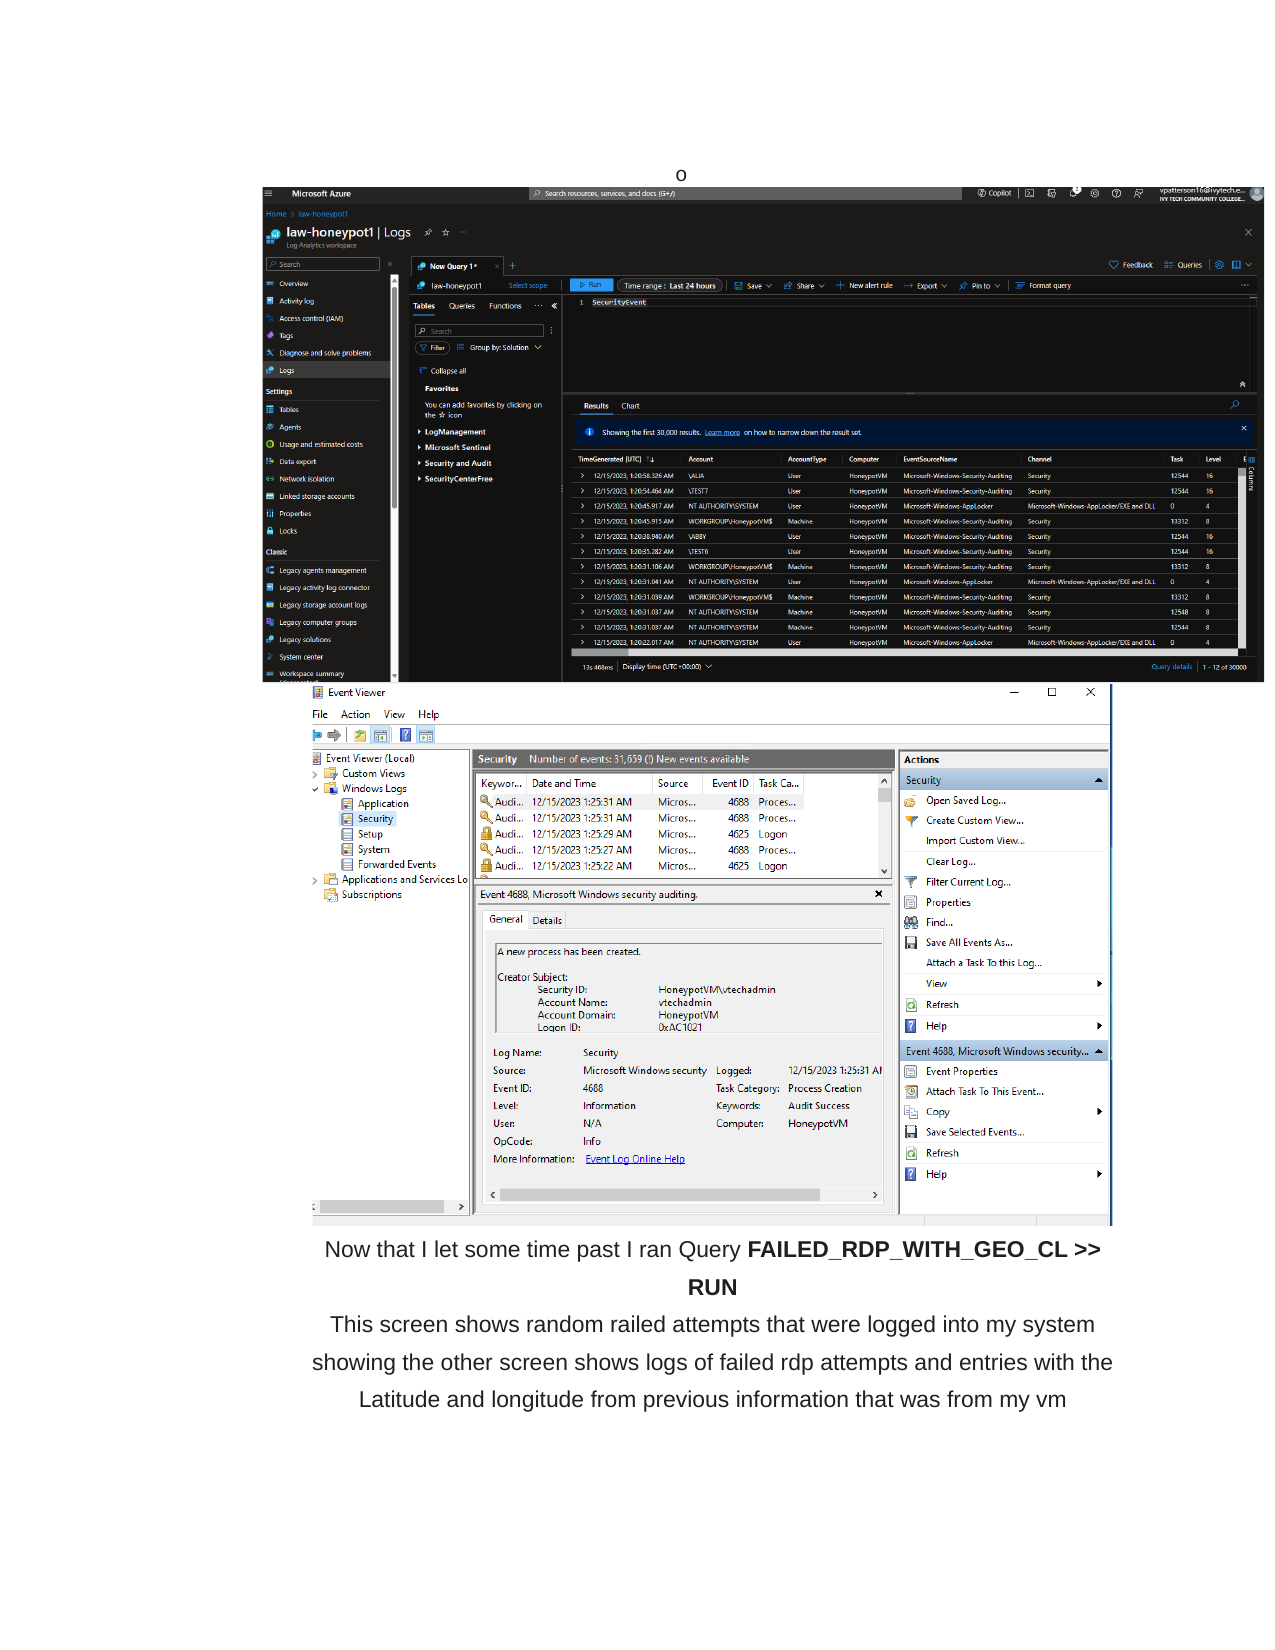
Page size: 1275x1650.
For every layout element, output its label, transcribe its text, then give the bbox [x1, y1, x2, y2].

text Now that I let some time past I ran Query FAILED_RDP_WITH_GEO_CL >> RUN [300, 1225, 1125, 1300]
text This screen shows random railed attempts that were logged into my system showing the other screen shows logs of failed rdp attempts and entries with the Latitude and longitude from previous information that was from my vm [300, 1300, 1125, 1413]
picture [262, 187, 1265, 1226]
